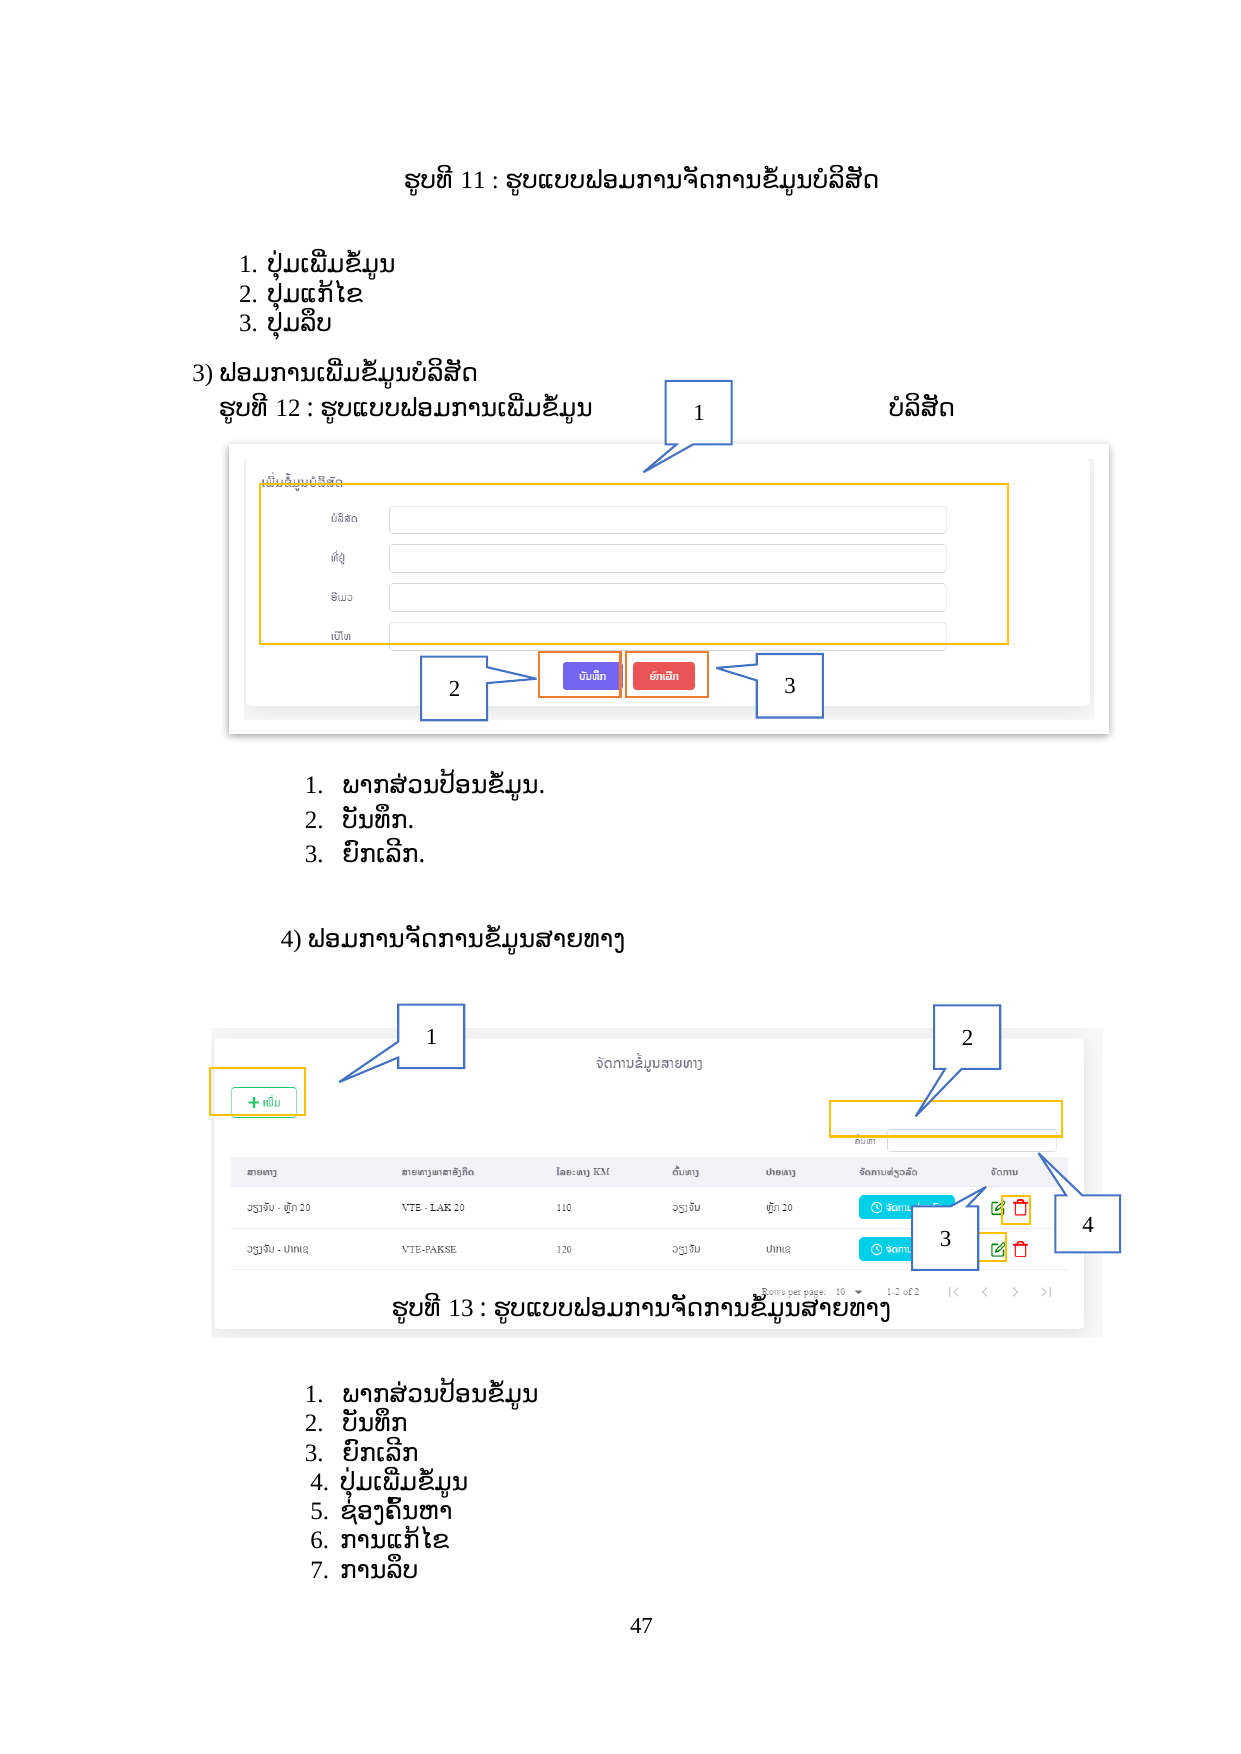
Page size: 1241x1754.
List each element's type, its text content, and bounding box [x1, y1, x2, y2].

list ປຸມແກ້ໄຂ [239, 279, 1090, 308]
picture [831, 1102, 1061, 1135]
subtitle 3) ຟອມການເພີ່ມຂໍ້ມູນບໍລິສັດ [192, 358, 1090, 387]
list ປຸ່ມເພີ່ມຂໍ້ມູນ [310, 1467, 1090, 1496]
list ປຸມລຶບ [239, 308, 1090, 337]
subtitle 4) ຟອມການຈັດການຂໍ້ມູນສາຍທາງ [281, 924, 1090, 953]
list ຍົກເລີກ [304, 1438, 1090, 1467]
list ພາກສ່ວນປ້ອນຂໍ້ມູນ. [304, 742, 1090, 801]
list ການແກ້ໄຂ [310, 1525, 1090, 1555]
text ຮູບທີ 12 : ຮູບແບບຟອມການເພີ່ມຂໍ້ມູນບໍລິສັດ [192, 390, 664, 424]
list ຍົກເລີກ. [304, 835, 1090, 869]
picture [211, 1069, 304, 1114]
picture [211, 1028, 1104, 1338]
text ຮູບທີ 13 : ຮູບແບບຟອມການຈັດການຂໍ້ມູນສາຍທາງ [192, 1290, 1090, 1324]
list ບັນທຶກ. [304, 801, 1090, 835]
picture [244, 459, 1094, 720]
text ຮູບທີ 12 : ຮູບແບບຟອມການເພີ່ມຂໍ້ມູນບໍລິສັດ [733, 390, 1090, 424]
list ການລຶບ [310, 1555, 1090, 1584]
list ປຸ່ມເພີ່ມຂໍ້ມູນ [239, 249, 1090, 279]
list ຊ່ອງຄົ້ນຫາ [310, 1496, 1090, 1525]
list ພາກສ່ວນປ້ອນຂໍ້ມູນ [304, 1379, 1090, 1408]
list ບັນທຶກ [304, 1408, 1090, 1438]
text ຮູບທີ 11 : ຮູບແບບຟອມການຈັດການຂໍ້ມູນບໍລິສັດ [192, 165, 1090, 195]
